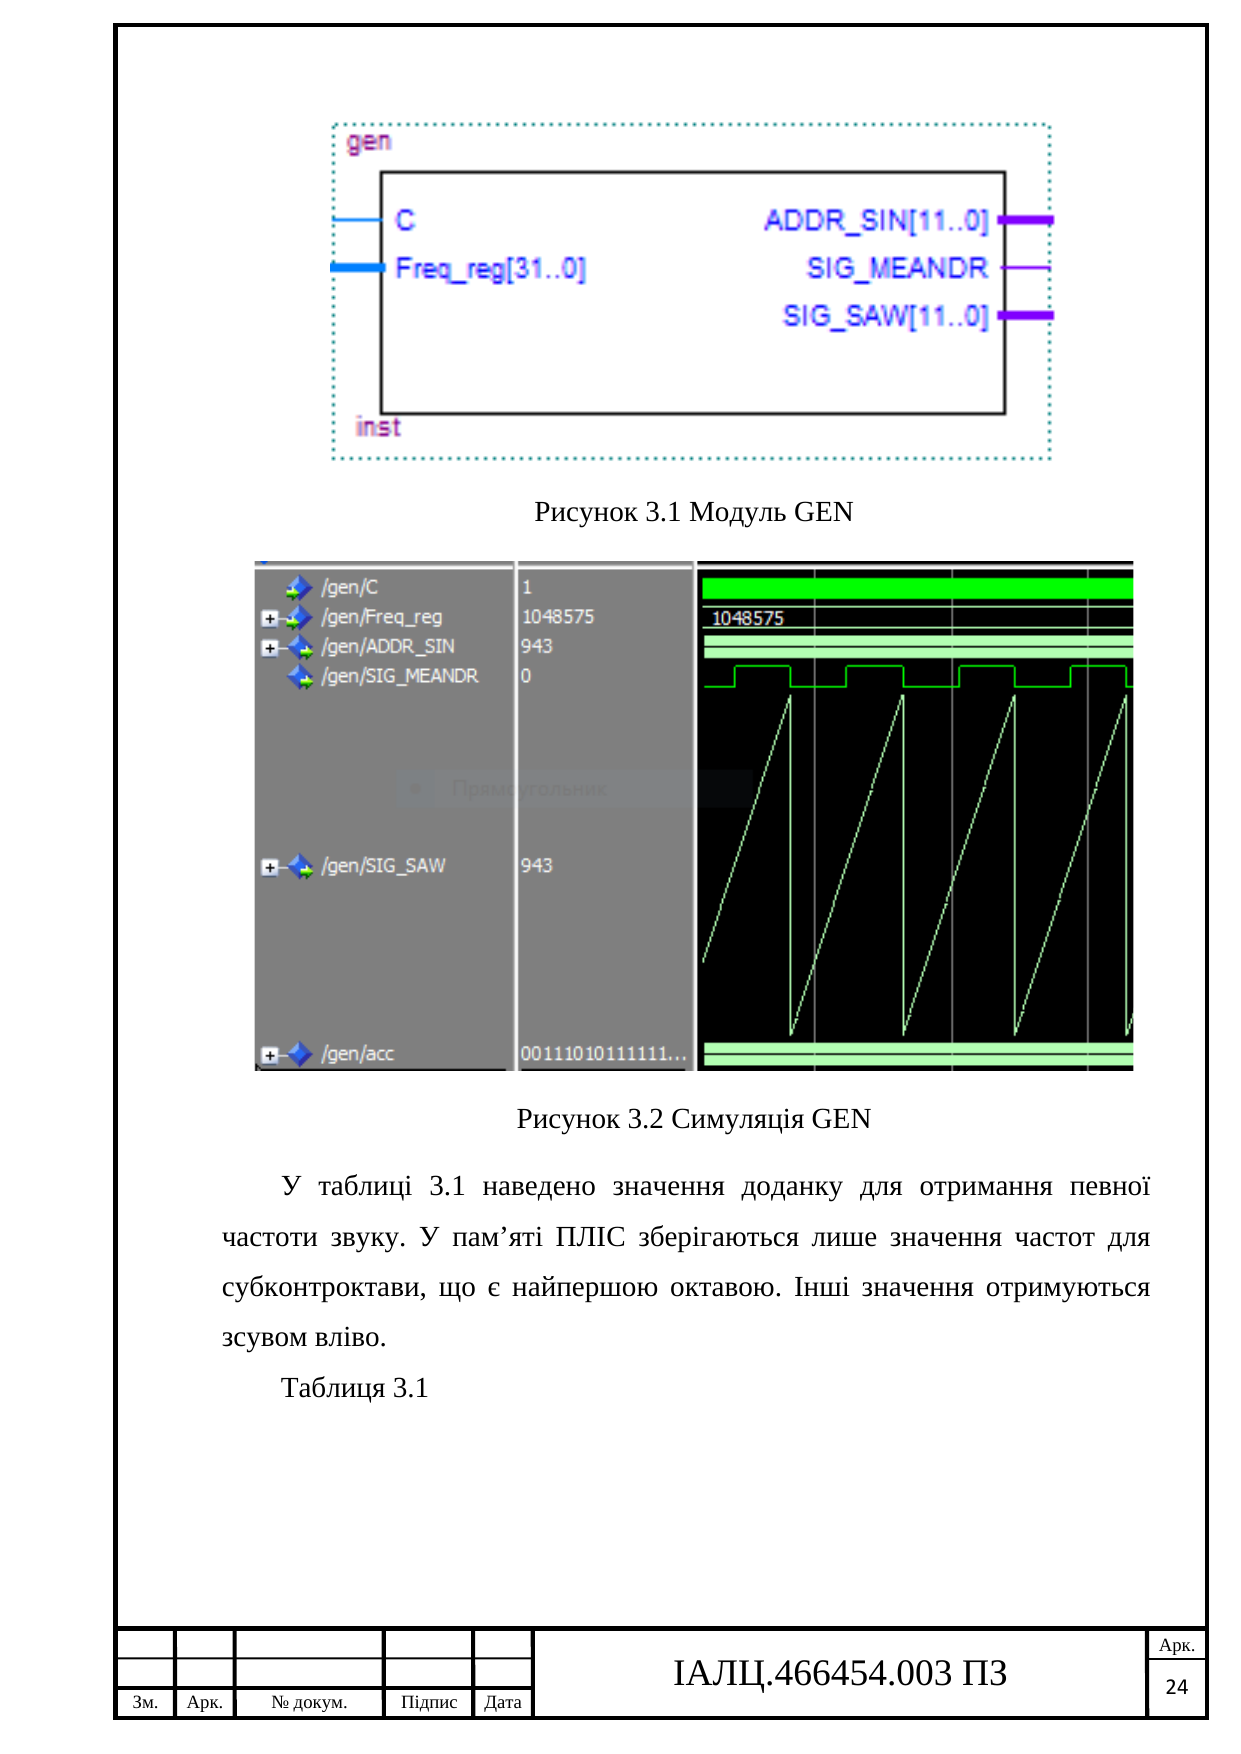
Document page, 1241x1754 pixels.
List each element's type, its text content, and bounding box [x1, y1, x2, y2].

picture [330, 118, 1058, 464]
picture [254, 561, 1134, 1071]
text Рисунок 3.2 Симуляція GEN [177, 1102, 1152, 1135]
list Таблиця 3.1 [222, 1370, 1152, 1403]
list У таблиці 3.1 наведено значення доданку для отримання певної частоти звуку. У пам’яті ПЛІС зберігаються лише значення частот для субконтроктави, що є найпершою октавою. Інші значення отримуються зсувом вліво. [222, 1168, 1152, 1353]
text Рисунок 3.1 Модуль GEN [177, 494, 1152, 528]
